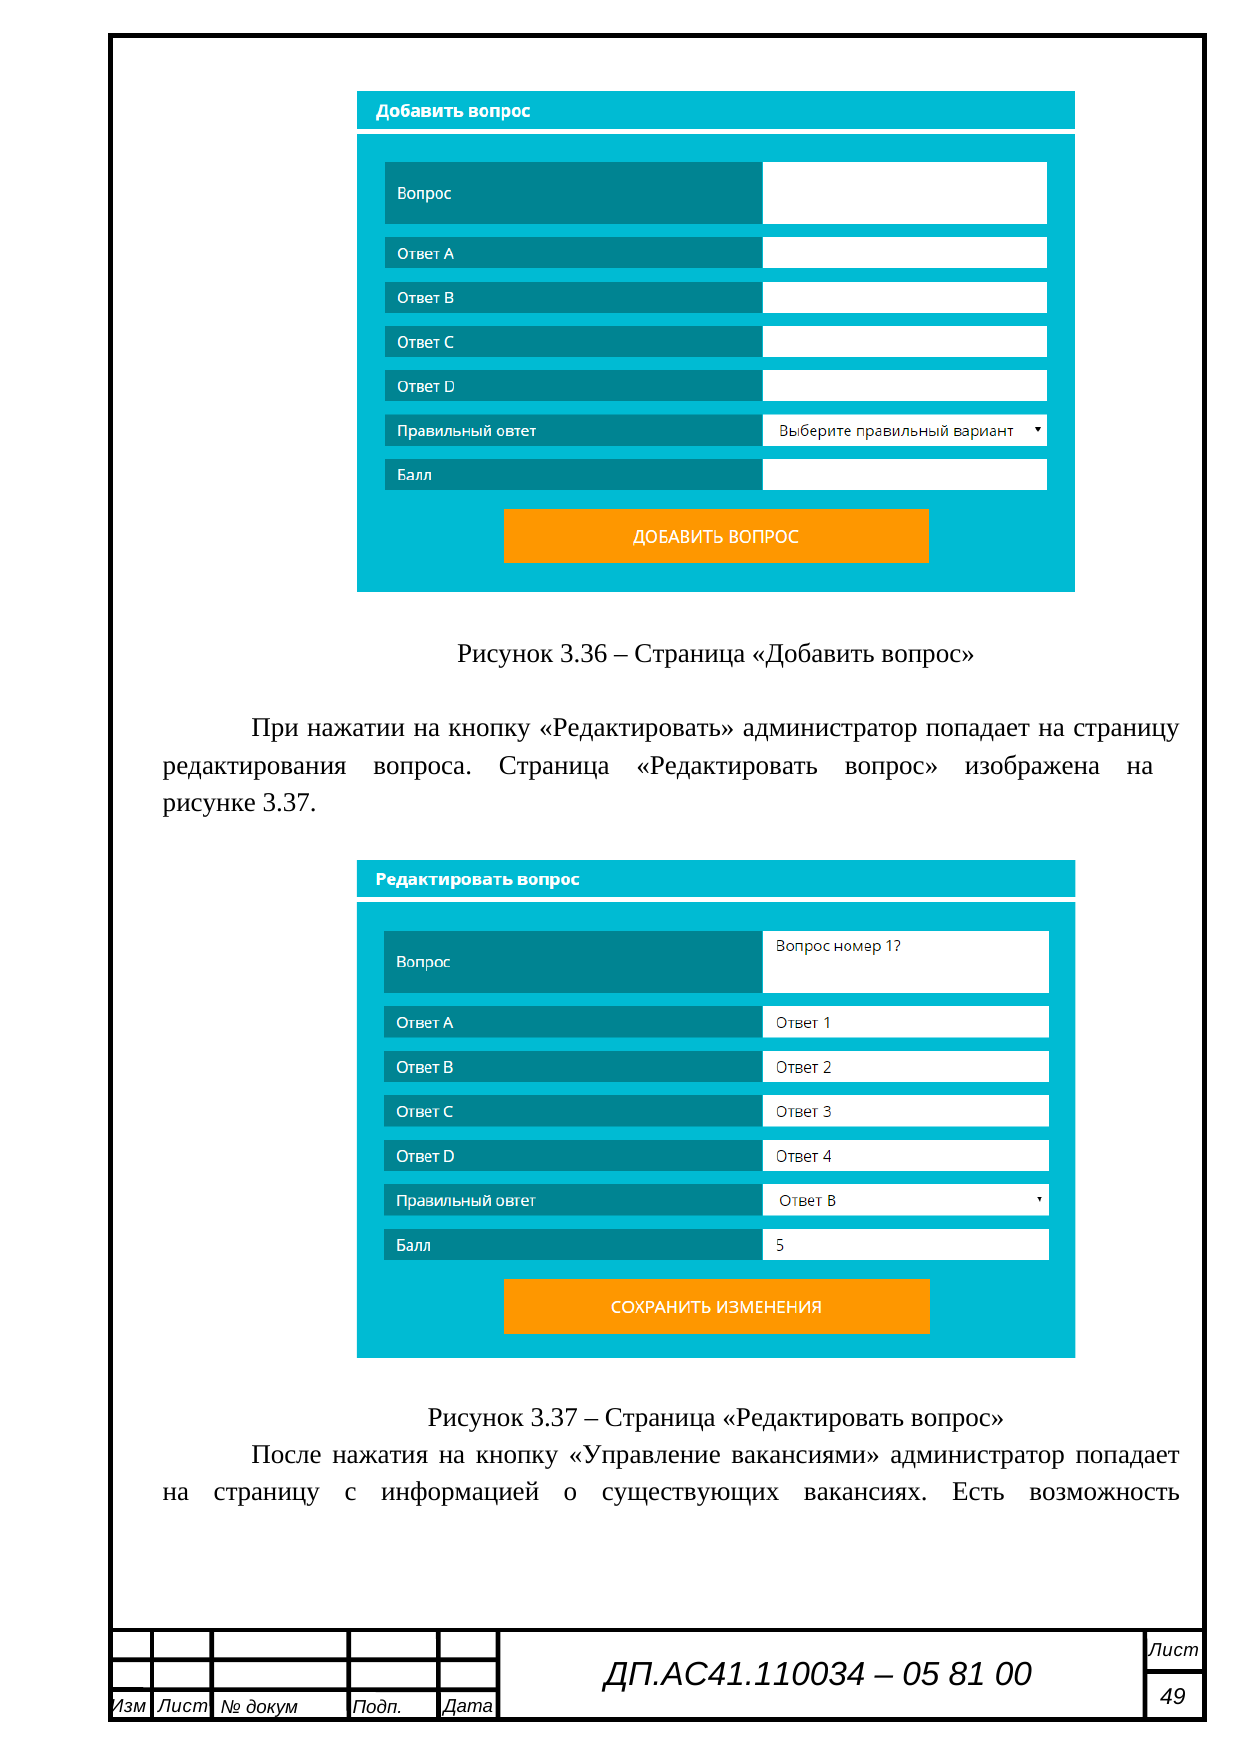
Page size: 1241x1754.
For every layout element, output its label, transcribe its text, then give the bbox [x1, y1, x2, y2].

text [162, 1438, 1181, 1507]
picture [356, 88, 1077, 594]
picture [356, 860, 1076, 1358]
text Рисунок 3.36 – Страница «Добавить вопрос» [162, 637, 1181, 668]
text При нажатии на кнопку «Редактировать» администратор попадает на страницу редактирования вопроса. Страница «Редактировать вопрос» изображена на рисунке 3.37. [162, 712, 1181, 817]
text Рисунок 3.37 – Страница «Редактировать вопрос» [162, 1401, 1181, 1432]
